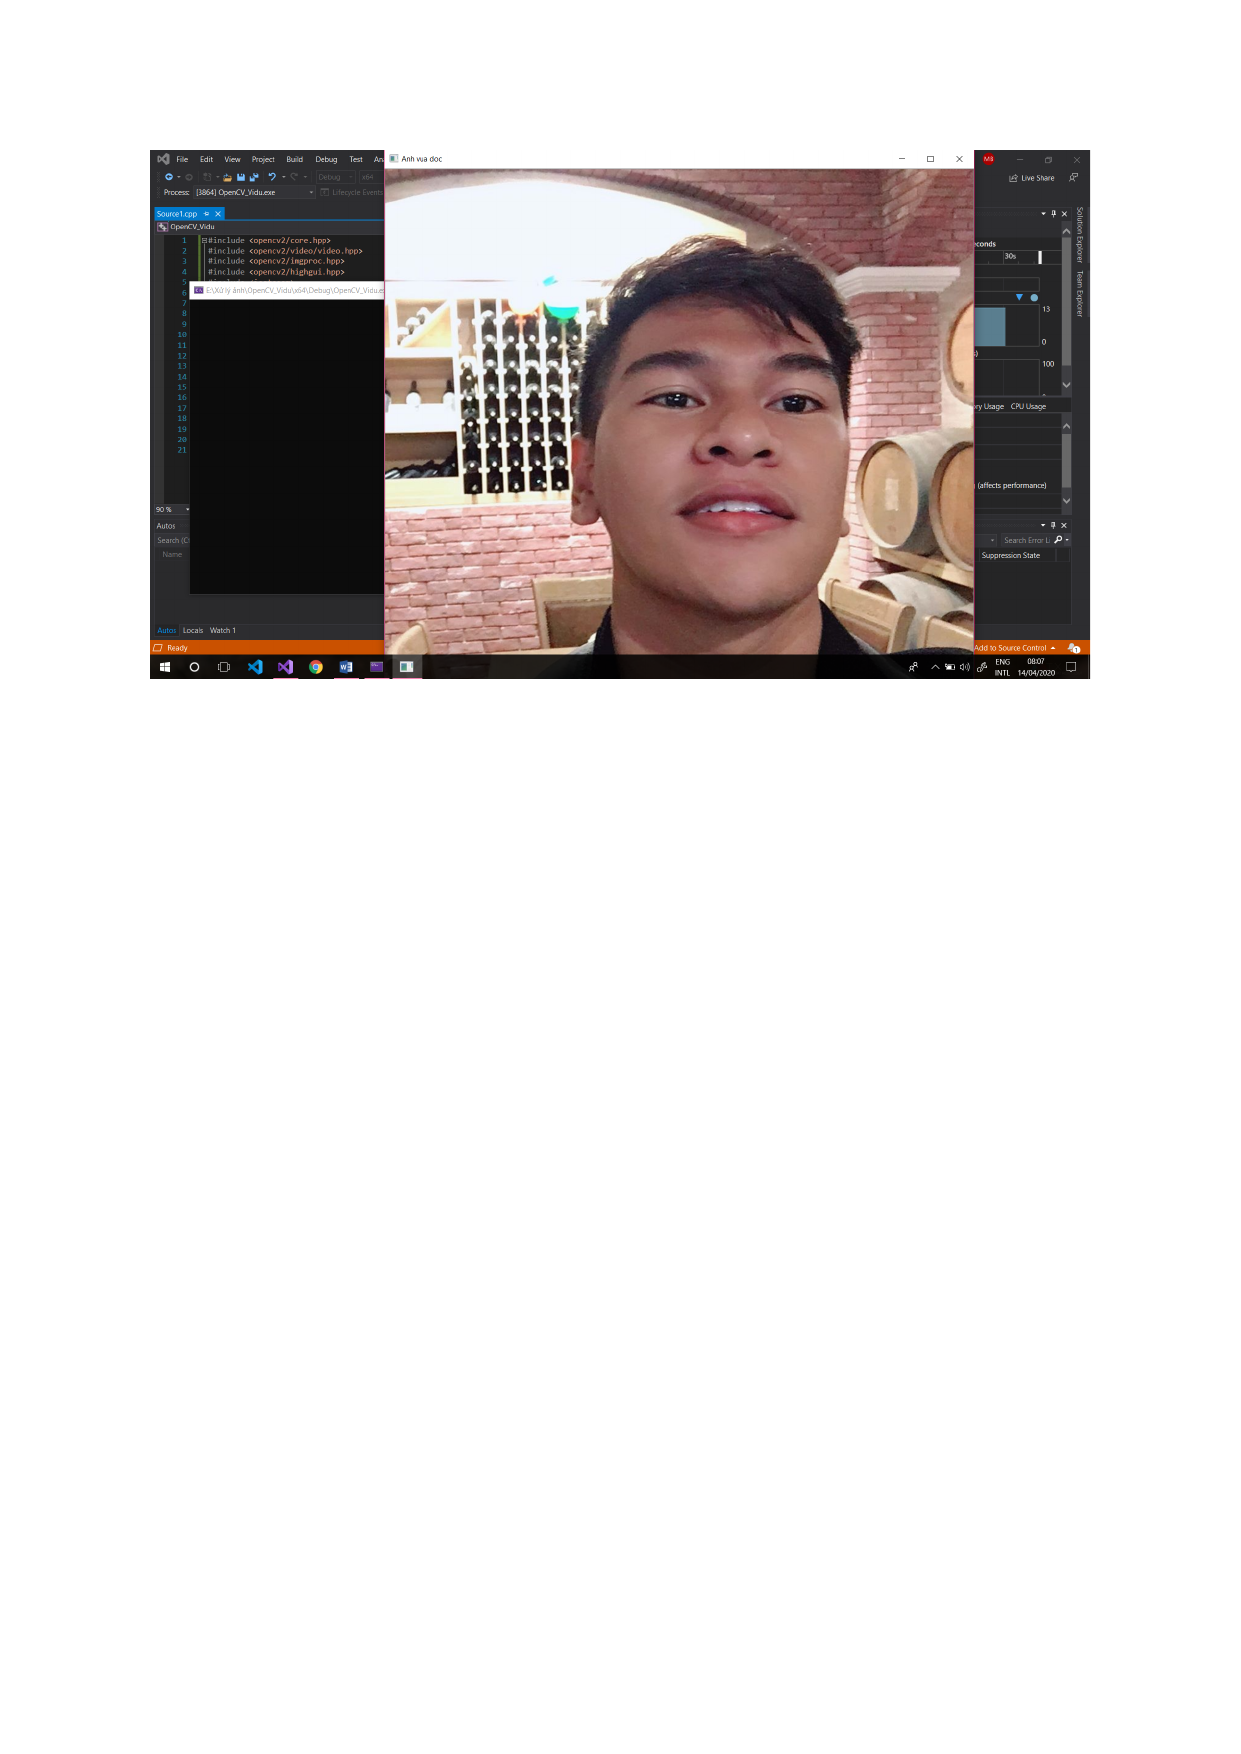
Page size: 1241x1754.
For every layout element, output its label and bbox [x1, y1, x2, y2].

picture [150, 150, 1091, 679]
